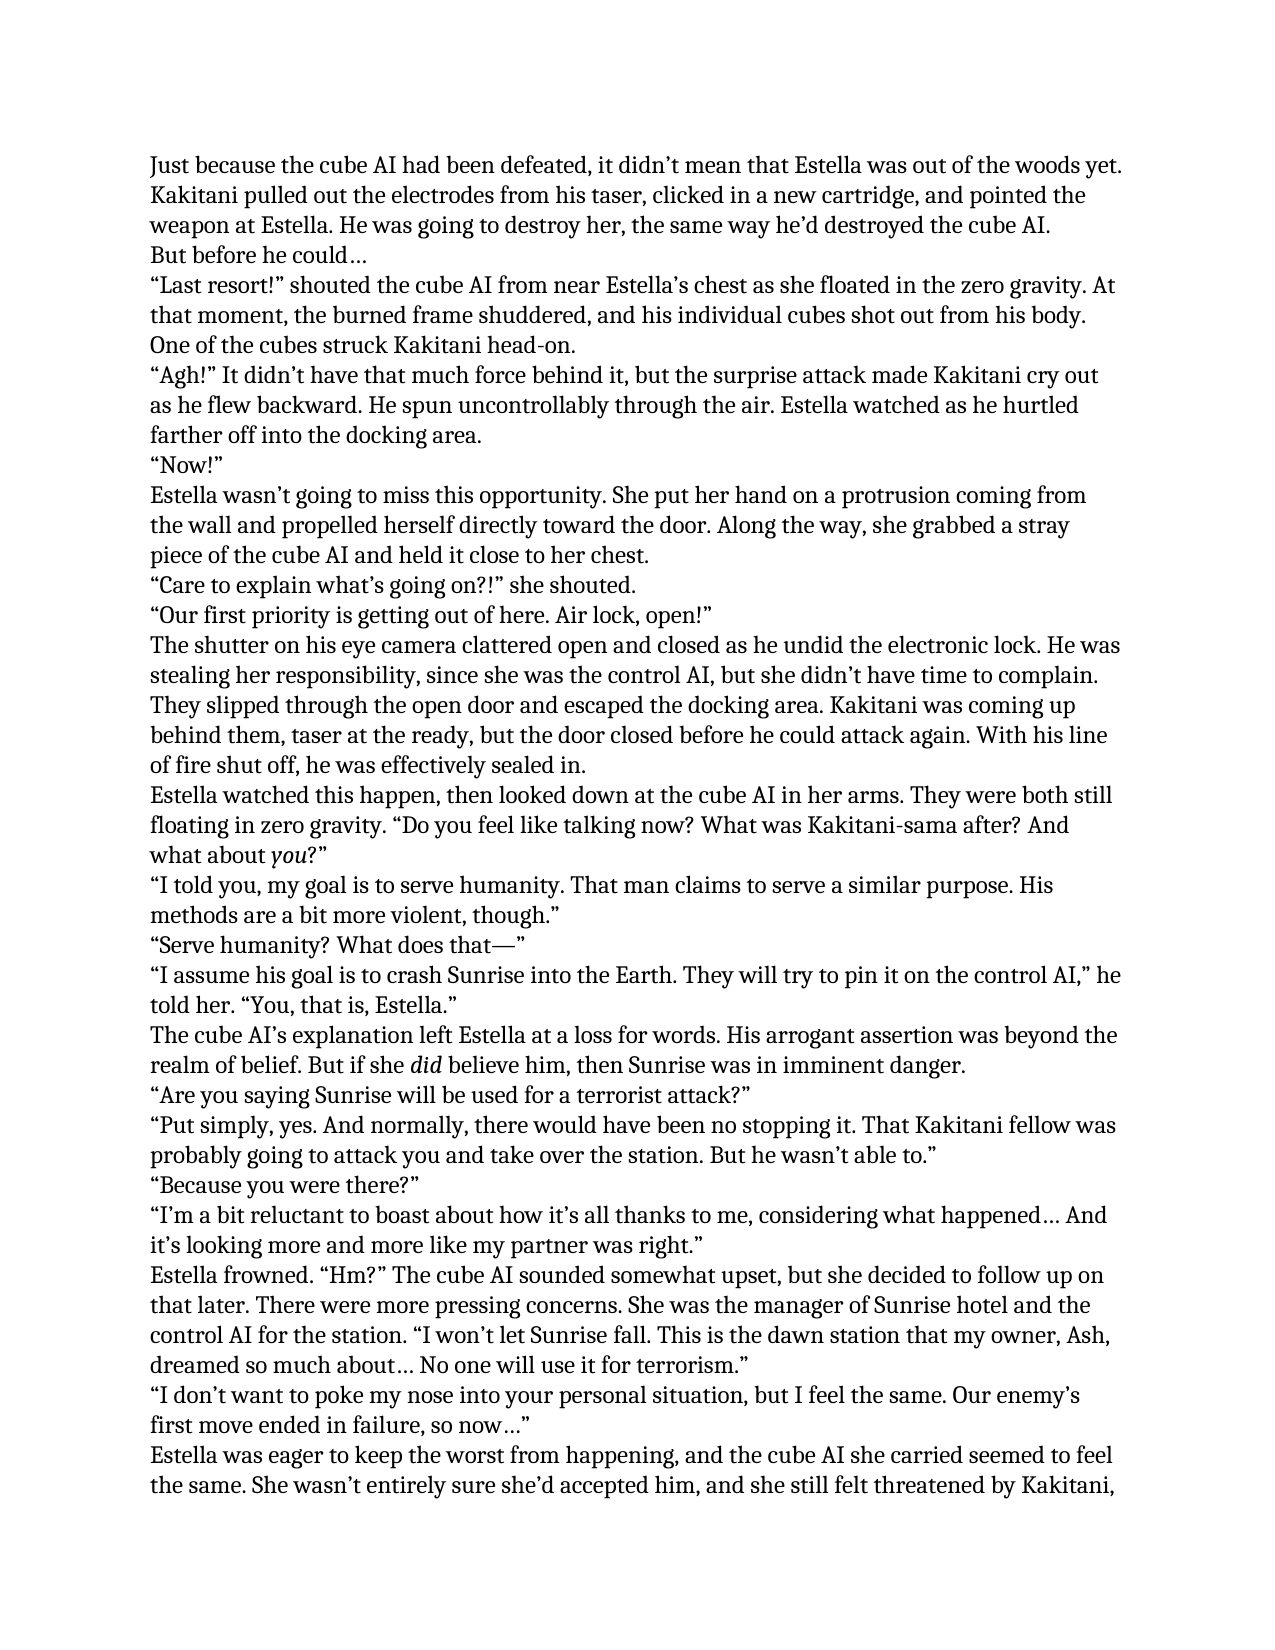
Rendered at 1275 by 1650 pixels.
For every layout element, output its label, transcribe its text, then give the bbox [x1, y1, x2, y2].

text Estella frowned. “Hm?” The cube AI sounded somewhat upset, but she decided to follow up on that later. There were more pressing concerns. She was the manager of Sunrise hotel and the control AI for the station. “I won’t let Sunrise fall. This is the dawn station that my owner, Ash, dreamed so much about… No one will use it for terrorism.” [150, 1260, 1125, 1380]
text “Our first priority is getting out of here. Air lock, open!” [150, 600, 1125, 630]
text “I’m a bit reluctant to boast about how it’s all thanks to me, considering what happened… And it’s looking more and more like my partner was right.” [150, 1200, 1125, 1260]
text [150, 1440, 1125, 1500]
text “Agh!” It didn’t have that much force behind it, but the surprise attack made Kakitani cry out as he flew backward. He spun uncontrollably through the air. Estella watched as he hurtled farther off into the docking area. [150, 360, 1125, 450]
text “I don’t want to poke my nose into your personal situation, but I feel the same. Our enemy’s first move ended in failure, so now…” [150, 1380, 1125, 1440]
text “Put simply, yes. And normally, there would have been no stopping it. That Kakitani fellow was probably going to attack you and take over the station. But he wasn’t able to.” [150, 1110, 1125, 1170]
text The shutter on his eye camera clattered open and closed as he undid the electronic lock. He was stealing her responsibility, since she was the control AI, but she didn’t have time to complain. They slipped through the open door and escaped the docking area. Kakitani was coming up behind them, taser at the ready, but the door closed before he could attack again. With his line of fire shut off, he was effectively sealed in. [150, 630, 1125, 780]
text “I assume his goal is to crash Sunrise into the Earth. They will try to pin it on the control AI,” he told her. “You, that is, Estella.” [150, 960, 1125, 1020]
text “Serve humanity? What does that—” [150, 930, 1125, 960]
text “Are you saying Sunrise will be used for a terrorist attack?” [150, 1080, 1125, 1110]
text “Last resort!” shouted the cube AI from near Estella’s chest as she floated in the zero gravity. At that moment, the burned frame shuddered, and his individual cubes shot out from his body. One of the cubes struck Kakitani head-on. [150, 270, 1125, 360]
text The cube AI’s explanation left Estella at a loss for words. His arrogant assertion was beyond the realm of belief. But if she did believe him, then Sunrise was in imminent danger. [150, 1020, 1125, 1080]
text “Now!” [150, 450, 1125, 480]
text “Care to explain what’s going on?!” she shouted. [150, 570, 1125, 600]
text Estella watched this happen, then looked down at the cube AI in her arms. They were both still floating in zero gravity. “Do you feel like talking now? What was Kakitani-sama after? And what about you?” [150, 780, 1125, 870]
text But before he could… [150, 240, 1125, 270]
text “I told you, my goal is to serve humanity. That man claims to serve a similar purpose. His methods are a bit more violent, though.” [150, 870, 1125, 930]
text Just because the cube AI had been defeated, it didn’t mean that Estella was out of the woods yet. Kakitani pulled out the electrodes from his taser, clicked in a new cartridge, and pointed the weapon at Estella. He was going to destroy her, the same way he’d destroyed the cube AI. [150, 150, 1125, 240]
text “Because you were there?” [150, 1170, 1125, 1200]
text Estella wasn’t going to miss this opportunity. She put her hand on a protrusion coming from the wall and propelled herself directly toward the door. Along the way, she grabbed a stray piece of the cube AI and held it close to her chest. [150, 480, 1125, 570]
